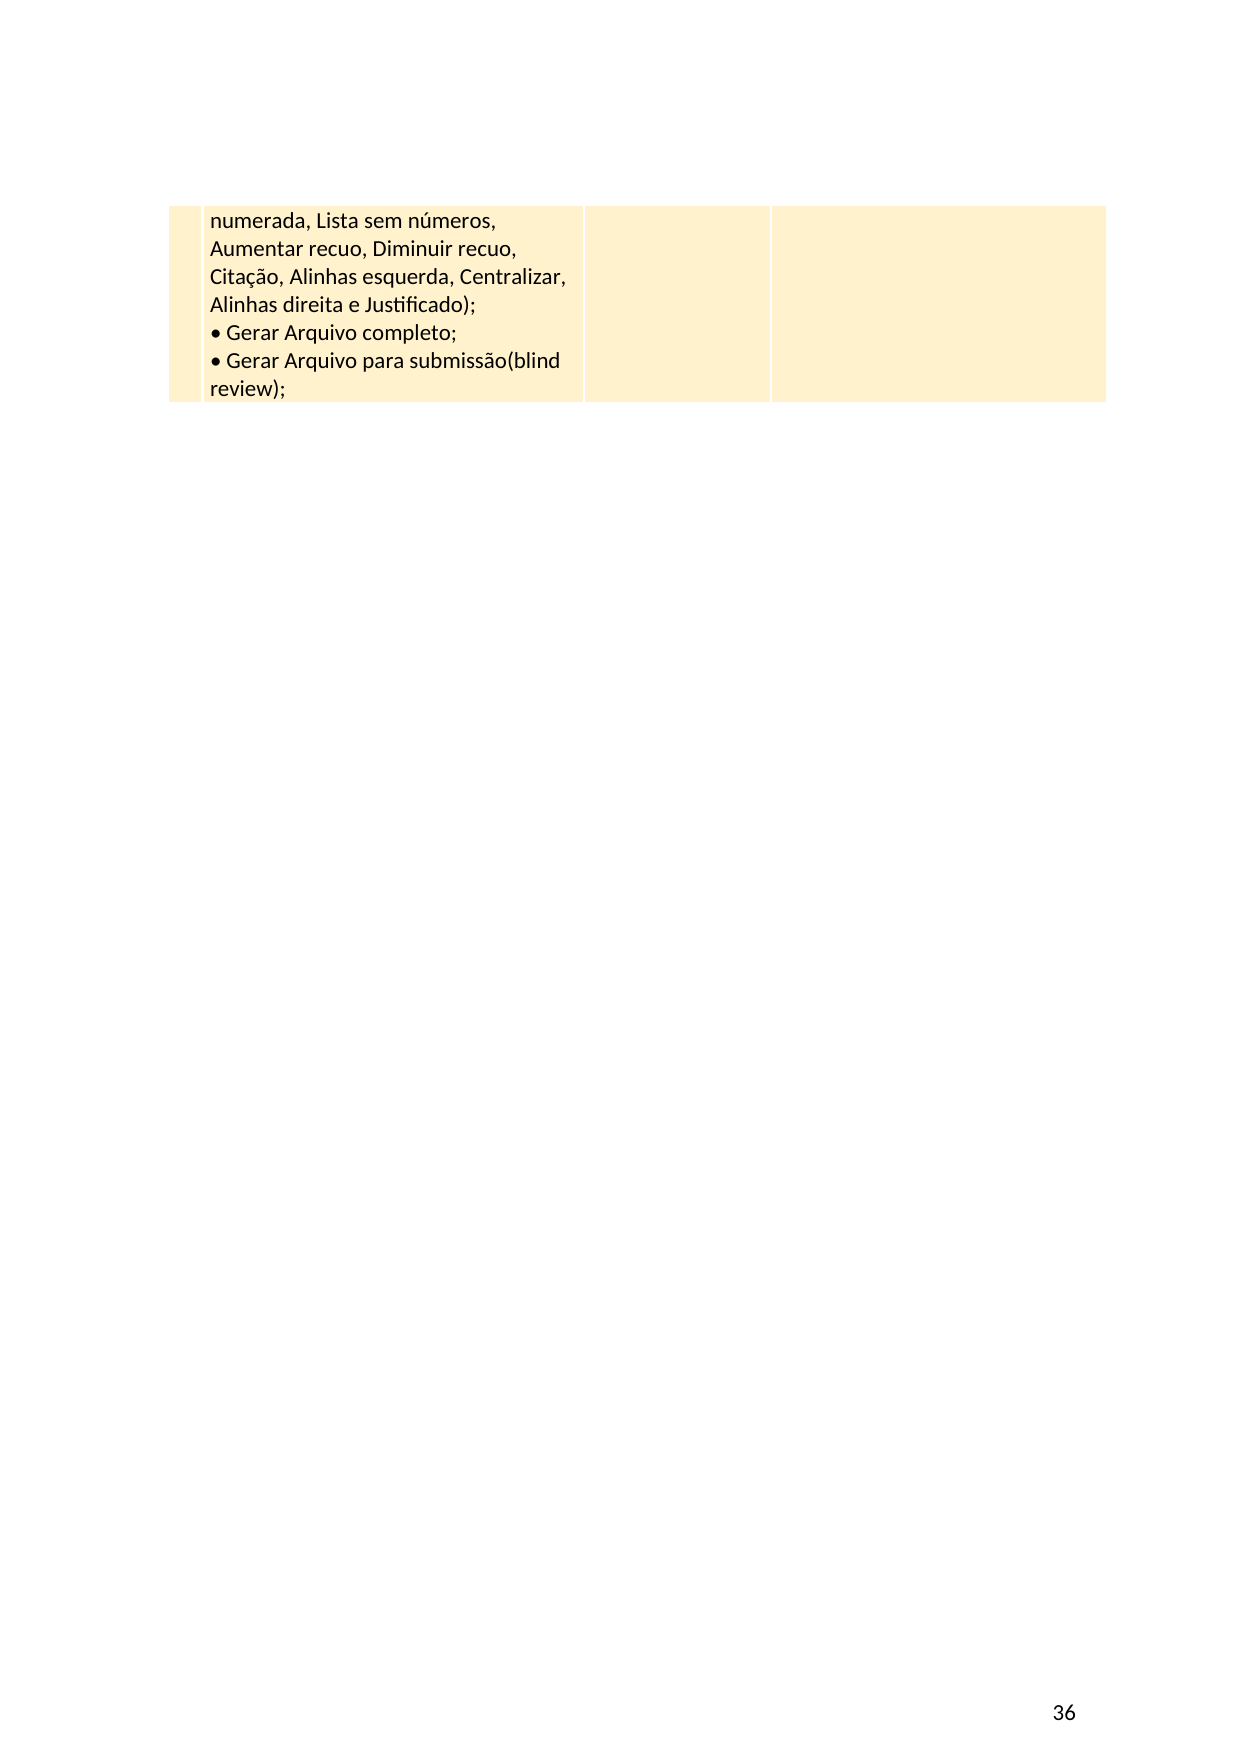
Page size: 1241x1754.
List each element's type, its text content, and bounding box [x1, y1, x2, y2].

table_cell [585, 206, 770, 402]
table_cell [204, 206, 583, 402]
table_cell 2 [169, 206, 201, 402]
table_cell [772, 206, 1106, 402]
